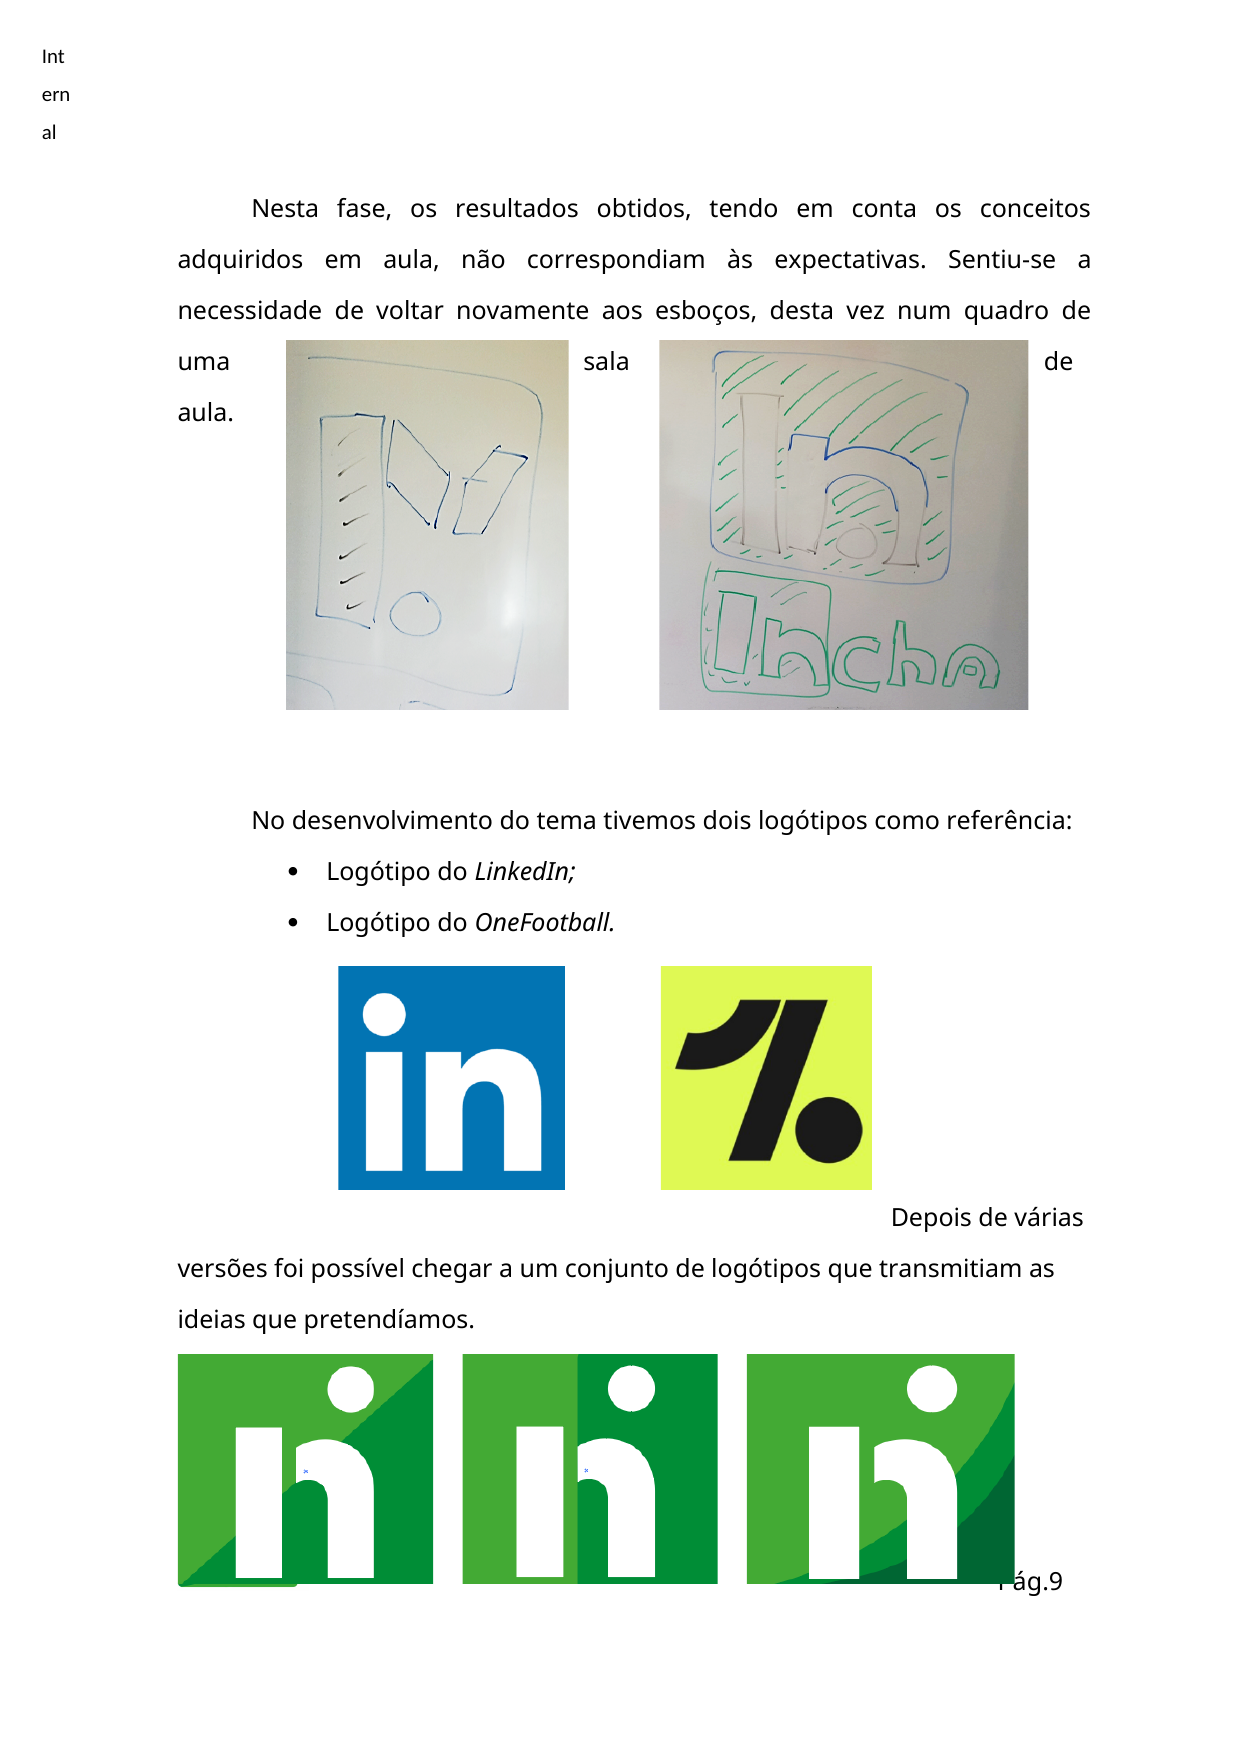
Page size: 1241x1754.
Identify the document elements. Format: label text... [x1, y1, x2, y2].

picture [461, 1354, 606, 1582]
picture [659, 340, 1029, 710]
picture [659, 966, 872, 1188]
picture [336, 966, 565, 1188]
text No desenvolvimento do tema tivemos dois logótipos como referência: [177, 803, 1092, 837]
list Logótipo do LinkedIn; [288, 854, 1092, 888]
list Logótipo do OneFootball. [288, 905, 1092, 939]
text Depois de várias versões foi possível chegar a um conjunto de logótipos que transmitiam as ideias que pretendíamos. [177, 1199, 1092, 1335]
picture [176, 1354, 433, 1591]
picture [745, 1354, 1014, 1582]
text Nesta fase, os resultados obtidos, tendo em conta os conceitos adquiridos em aula, não correspondiam às expectativas. Sentiu-se a necessidade de voltar novamente aos esboços, desta vez num quadro de uma sala de aula. [177, 190, 1092, 428]
picture [286, 340, 569, 710]
